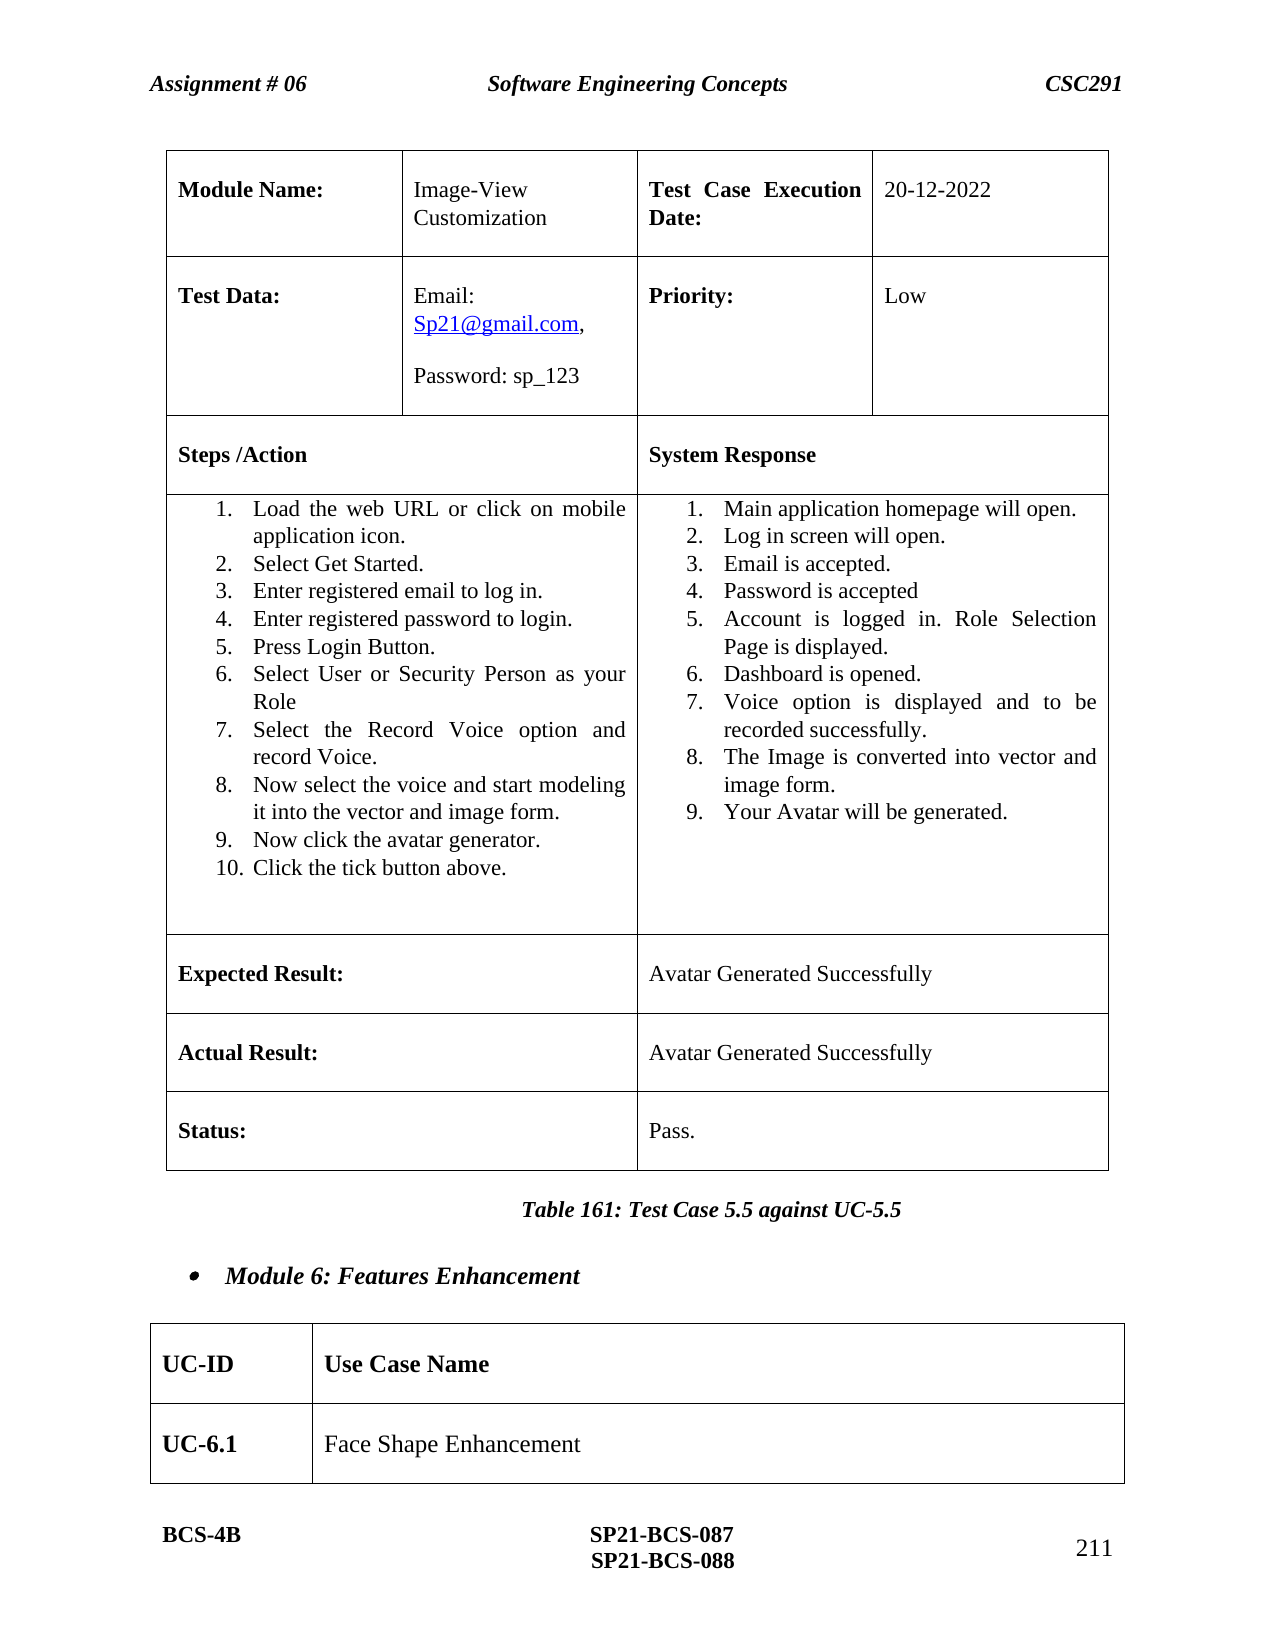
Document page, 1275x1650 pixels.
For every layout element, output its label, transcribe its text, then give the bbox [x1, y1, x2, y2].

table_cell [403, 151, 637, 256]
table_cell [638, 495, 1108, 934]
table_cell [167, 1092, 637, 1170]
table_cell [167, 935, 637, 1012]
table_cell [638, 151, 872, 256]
list Table 161: Test Case 5.5 against UC-5.5 [270, 1196, 1125, 1222]
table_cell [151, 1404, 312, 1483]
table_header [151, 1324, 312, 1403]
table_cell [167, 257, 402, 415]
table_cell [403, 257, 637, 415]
list Module 6: Features Enhancement [178, 1261, 1125, 1290]
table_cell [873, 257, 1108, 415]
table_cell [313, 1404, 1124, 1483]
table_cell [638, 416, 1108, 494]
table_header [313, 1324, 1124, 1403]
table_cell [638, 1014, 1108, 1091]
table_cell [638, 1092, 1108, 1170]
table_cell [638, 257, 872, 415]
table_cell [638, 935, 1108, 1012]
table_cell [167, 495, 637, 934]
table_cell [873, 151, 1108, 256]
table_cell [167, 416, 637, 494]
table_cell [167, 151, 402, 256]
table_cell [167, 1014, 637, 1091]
